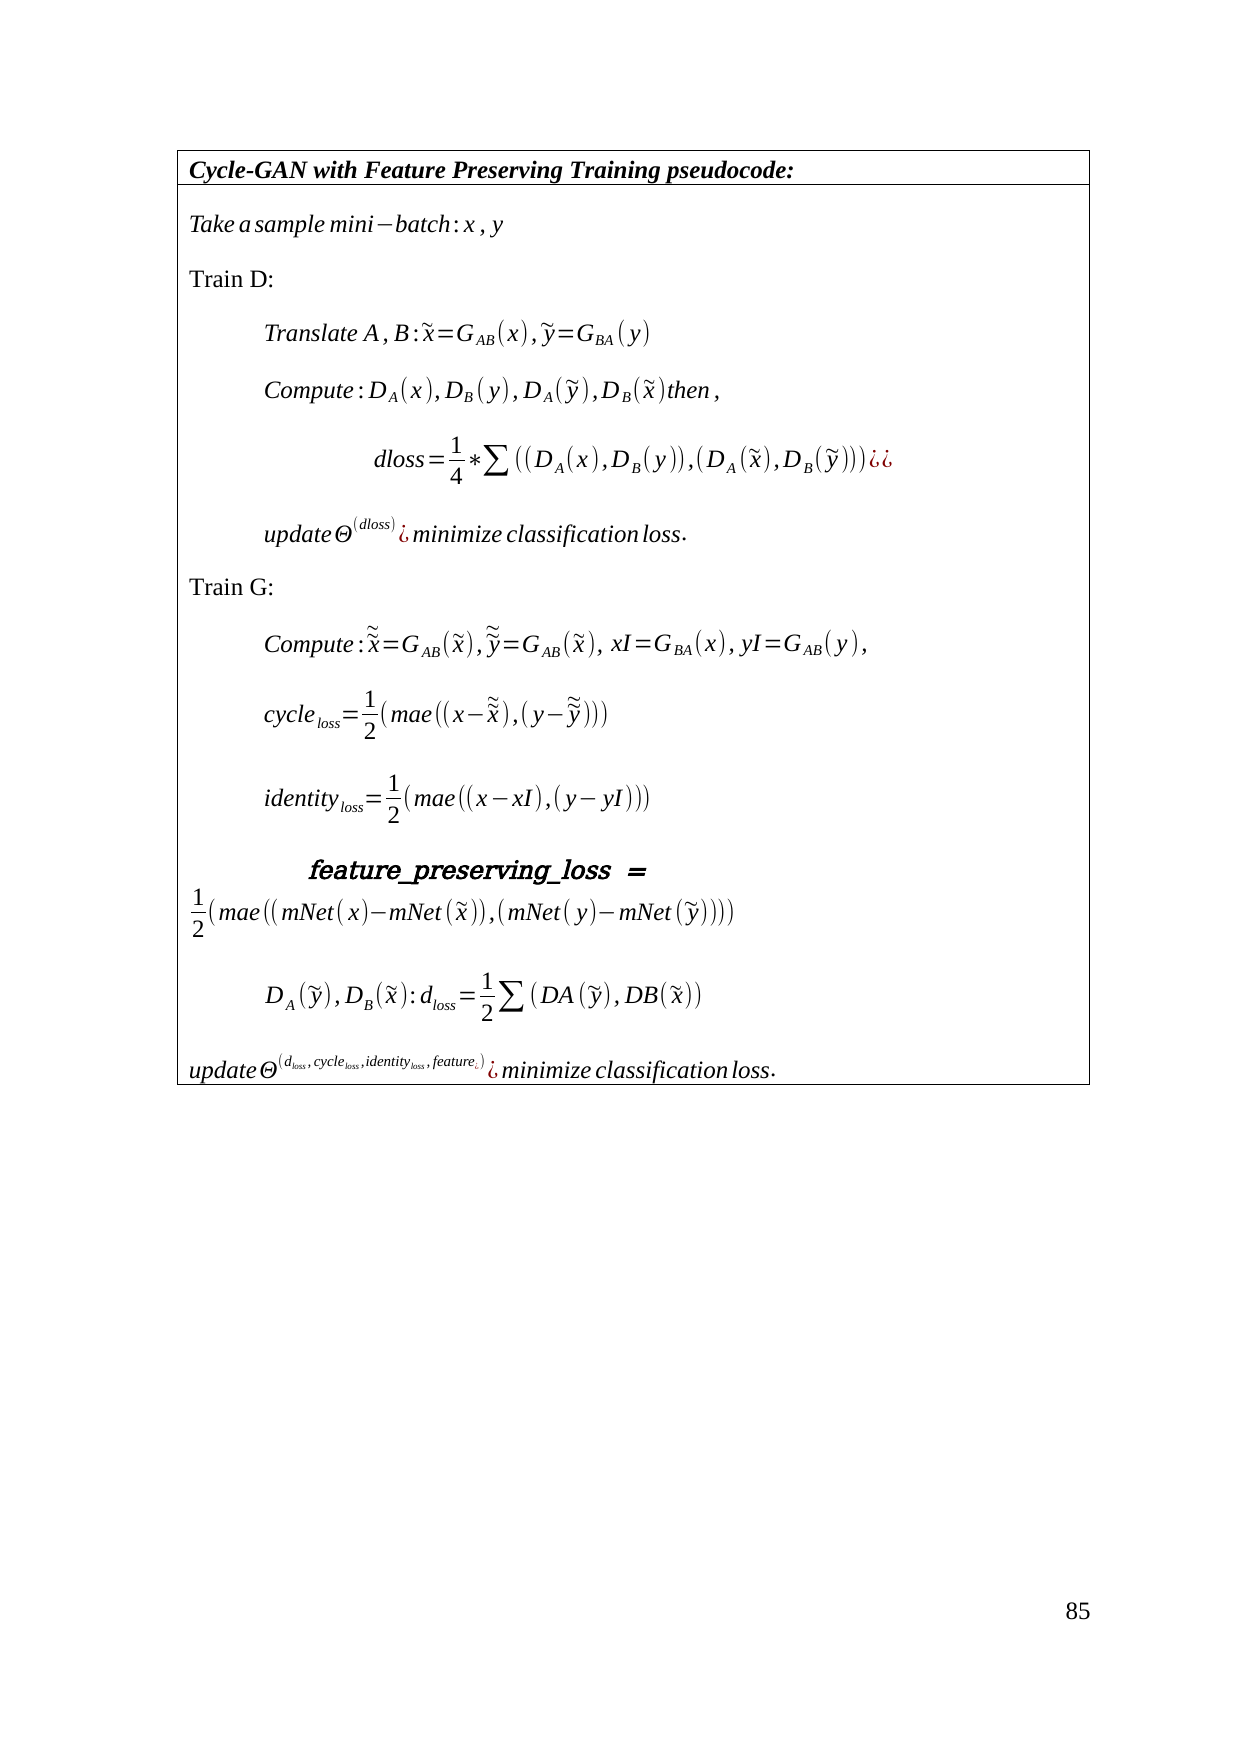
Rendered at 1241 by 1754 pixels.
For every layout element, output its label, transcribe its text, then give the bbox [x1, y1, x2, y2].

table_cell [178, 943, 1089, 1027]
table_cell [178, 293, 1089, 349]
table_header Cycle-GAN with Feature Preserving Training pseudocode: [178, 151, 1089, 184]
table_cell feature_preserving_loss = [178, 829, 1089, 943]
table_cell [178, 601, 1089, 661]
table_cell . [178, 490, 1089, 547]
table_cell [178, 350, 1089, 406]
table_cell . [178, 1027, 1089, 1084]
table_cell [178, 185, 1089, 239]
table_cell Train G: [178, 547, 1089, 601]
table_cell Train D: [178, 239, 1089, 292]
table_cell [178, 745, 1089, 829]
table_cell [178, 406, 1089, 490]
table_cell [178, 661, 1089, 745]
